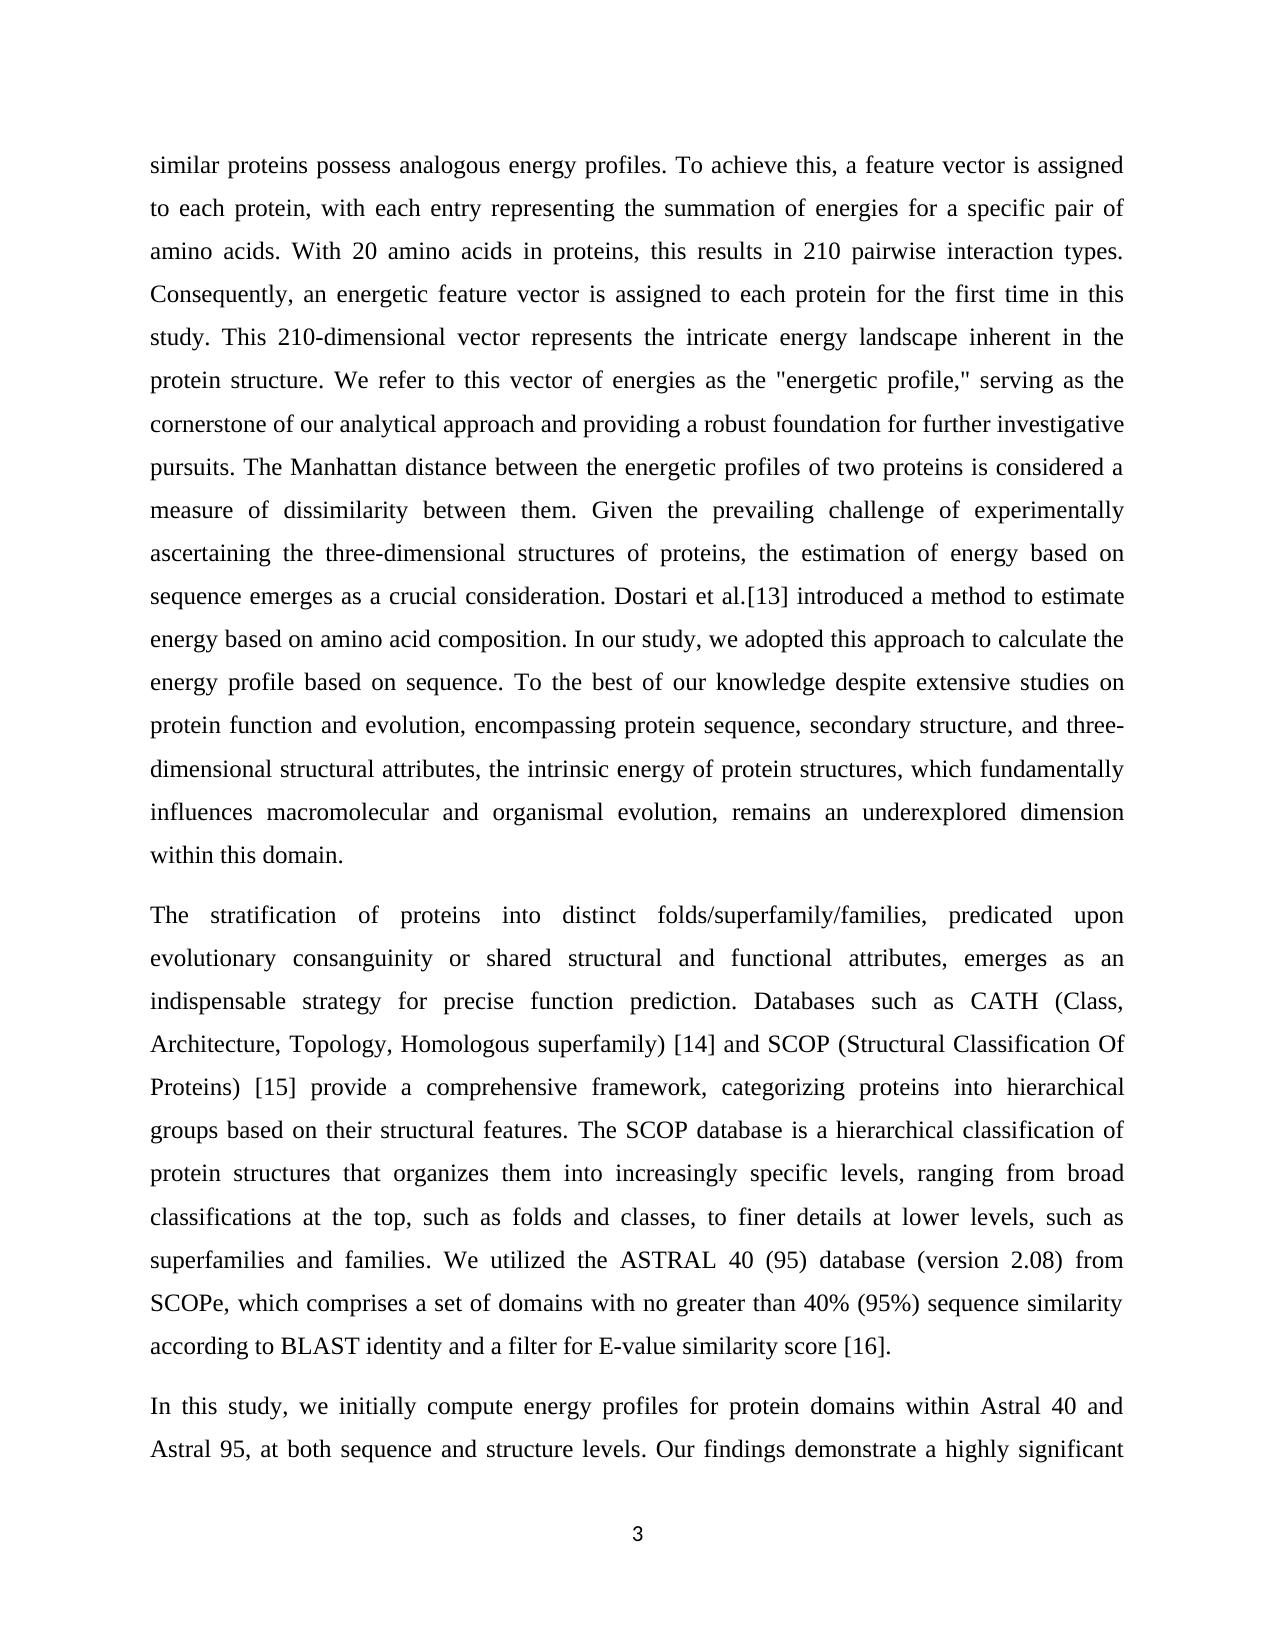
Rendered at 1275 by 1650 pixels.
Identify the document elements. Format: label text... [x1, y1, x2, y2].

text The stratification of proteins into distinct folds/superfamily/families, predicated upon evolutionary consanguinity or shared structural and functional attributes, emerges as an indispensable strategy for precise function prediction. Databases such as CATH (Class, Architecture, Topology, Homologous superfamily) [14] and SCOP (Structural Classification Of Proteins) [15] provide a comprehensive framework, categorizing proteins into hierarchical groups based on their structural features. The SCOP database is a hierarchical classification of protein structures that organizes them into increasingly specific levels, ranging from broad classifications at the top, such as folds and classes, to finer details at lower levels, such as superfamilies and families. We utilized the ASTRAL 40 (95) database (version 2.08) from SCOPe, which comprises a set of domains with no greater than 40% (95%) sequence similarity according to BLAST identity and a filter for E-value similarity score [16]. [150, 900, 1125, 1360]
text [150, 150, 1125, 869]
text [150, 1391, 1125, 1463]
